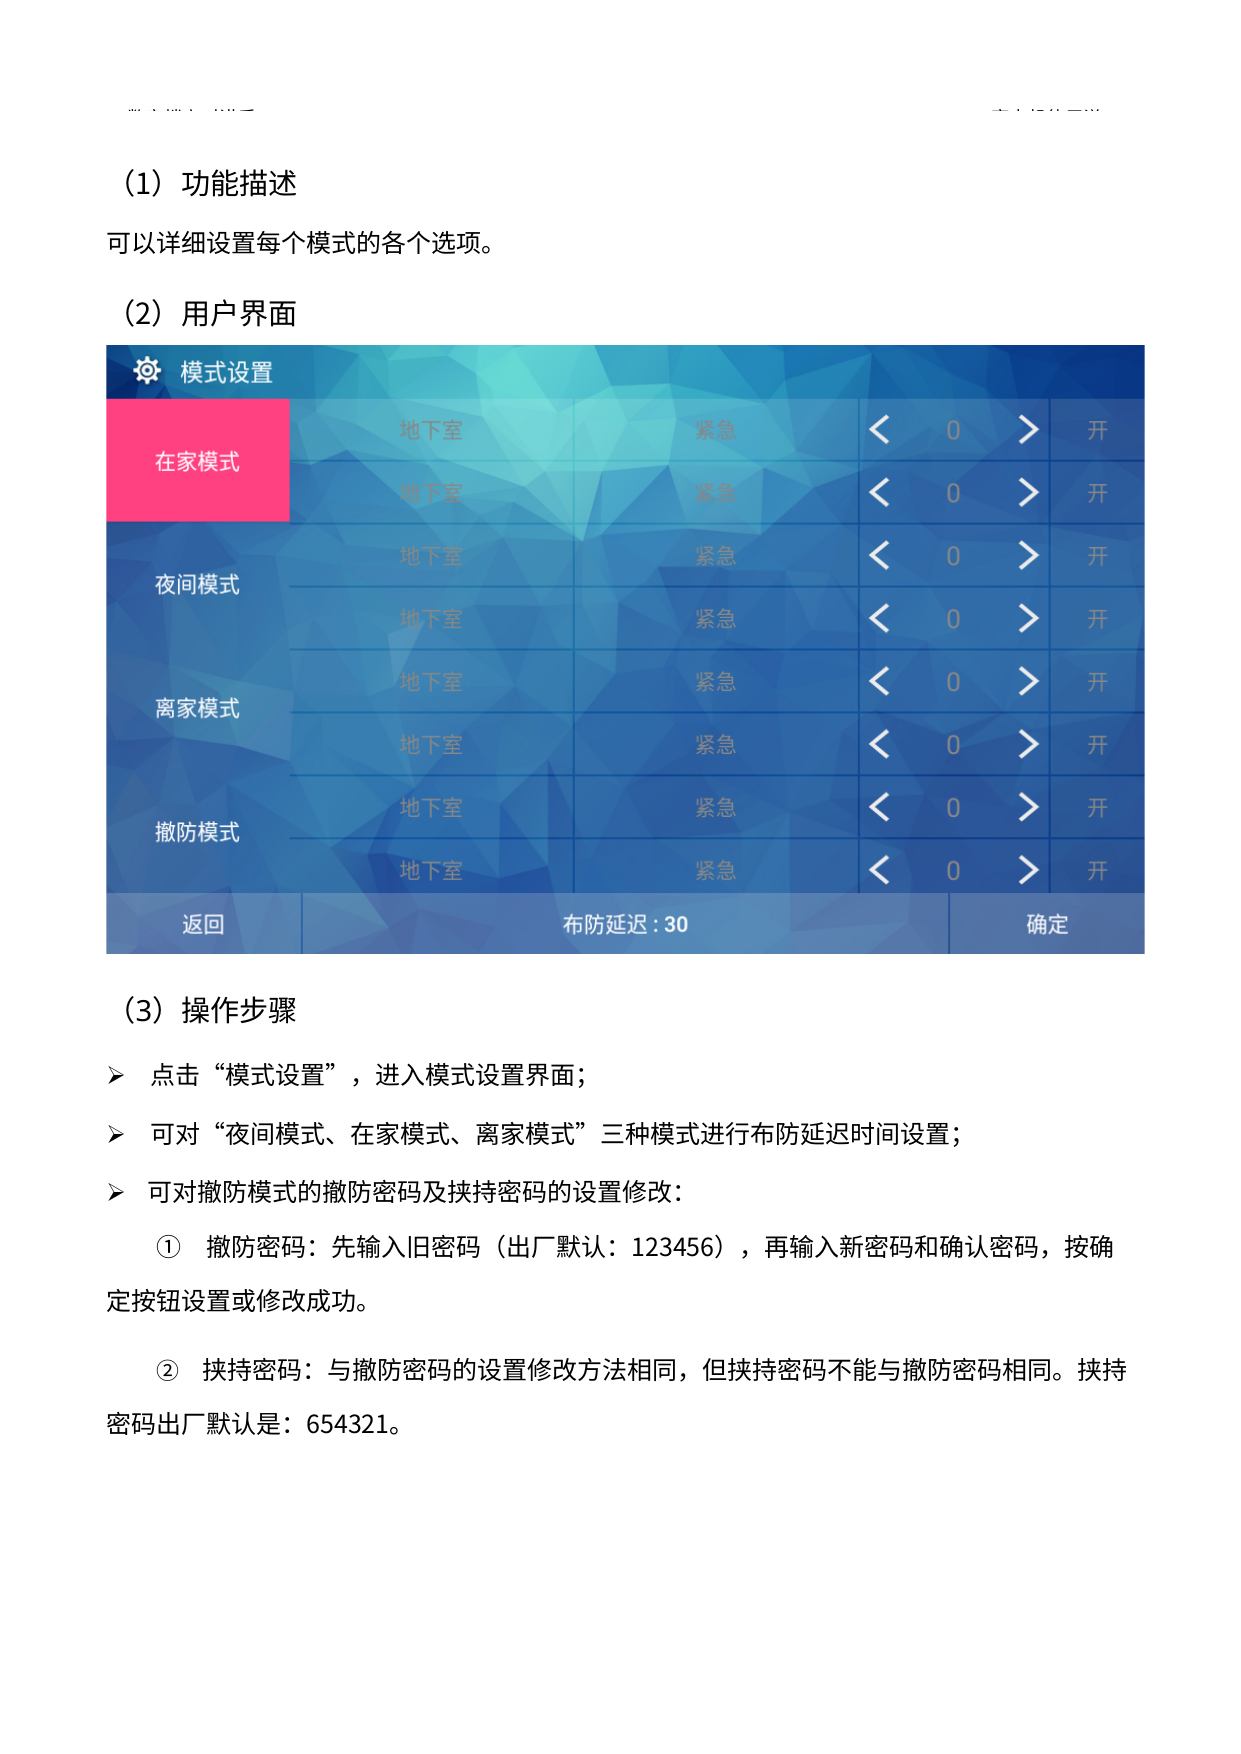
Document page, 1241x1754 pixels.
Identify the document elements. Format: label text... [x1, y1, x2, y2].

list 点击“模式设置”，进入模式设置界面； [106, 1055, 1146, 1091]
text （3）操作步骤 [106, 987, 1146, 1029]
subtitle （2）用户界面 [106, 291, 805, 333]
list 挟持密码：与撤防密码的设置修改方法相同，但挟持密码不能与撤防密码相同。挟持密码出厂默认是：654321。 [106, 1350, 1146, 1441]
text （1）功能描述 [106, 160, 1146, 203]
list 可对撤防模式的撤防密码及挟持密码的设置修改： [106, 1173, 1146, 1209]
picture [106, 345, 1145, 954]
list 可对“夜间模式、在家模式、离家模式”三种模式进行布防延迟时间设置； [106, 1114, 1146, 1150]
text 可以详细设置每个模式的各个选项。 [106, 224, 1146, 260]
list 撤防密码：先输入旧密码（出厂默认：123456），再输入新密码和确认密码，按确定按钮设置或修改成功。 [106, 1227, 1123, 1318]
